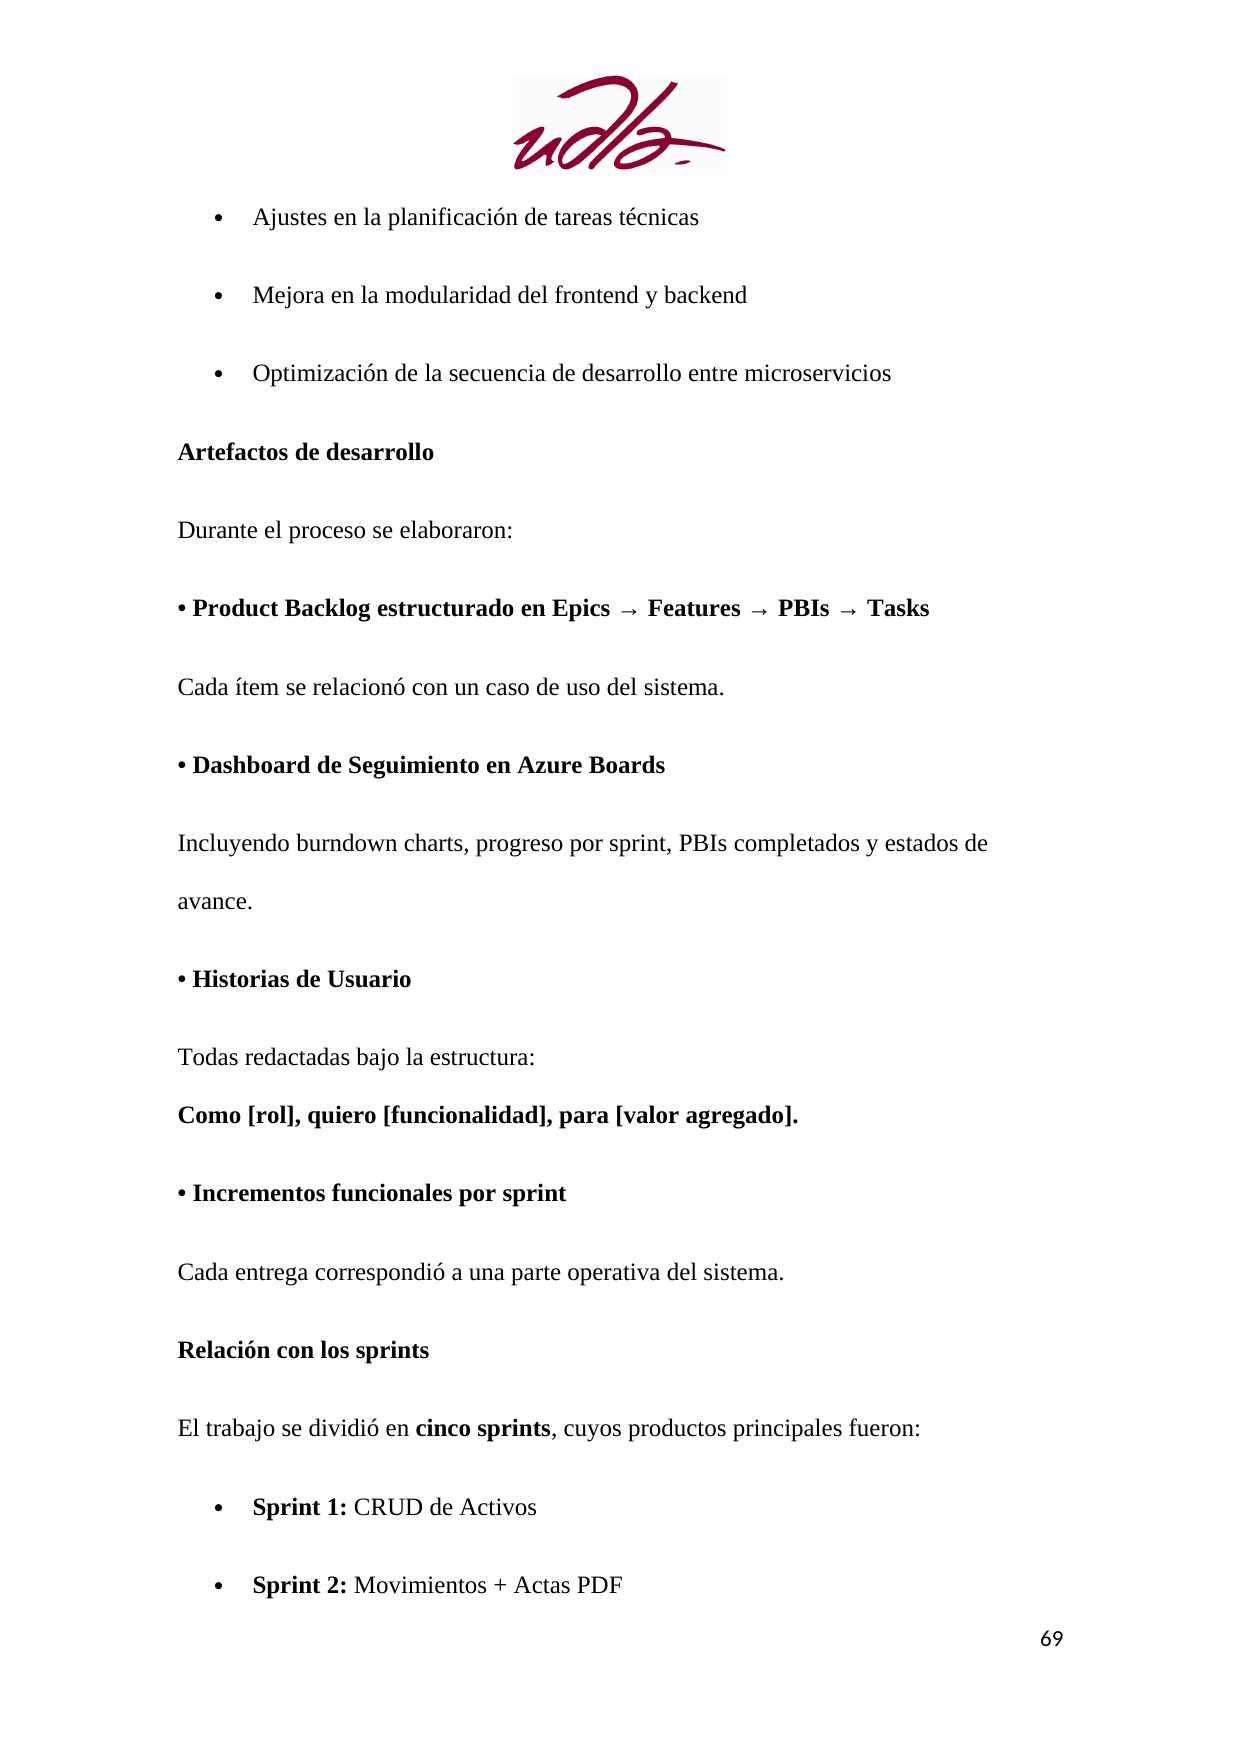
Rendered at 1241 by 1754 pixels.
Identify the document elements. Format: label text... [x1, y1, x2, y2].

list Ajustes en la planificación de tareas técnicas [215, 202, 1063, 230]
text Incluyendo burndown charts, progreso por sprint, PBIs completados y estados de avance. [177, 828, 1063, 914]
text Cada entrega correspondió a una parte operativa del sistema. [177, 1257, 1063, 1285]
list Optimización de la secuencia de desarrollo entre microservicios [215, 358, 1063, 387]
text • Historias de Usuario [177, 964, 1063, 993]
list Sprint 2: Movimientos + Actas PDF [215, 1570, 1063, 1599]
text • Incrementos funcionales por sprint [177, 1178, 1063, 1207]
text Durante el proceso se elaboraron: [177, 515, 1063, 544]
text Todas redactadas bajo la estructura: Como [rol], quiero [funcionalidad], para [valor agregado]. [177, 1042, 1063, 1129]
text Artefactos de desarrollo [177, 437, 1063, 465]
picture [509, 73, 731, 174]
list Sprint 1: CRUD de Activos [215, 1492, 1063, 1520]
text Relación con los sprints [177, 1335, 1063, 1364]
text • Dashboard de Seguimiento en Azure Boards [177, 750, 1063, 779]
text Cada ítem se relacionó con un caso de uso del sistema. [177, 672, 1063, 700]
text • Product Backlog estructurado en Epics → Features → PBIs → Tasks [177, 593, 1063, 622]
list Mejora en la modularidad del frontend y backend [215, 280, 1063, 309]
text El trabajo se dividió en cinco sprints, cuyos productos principales fueron: [177, 1413, 1063, 1442]
